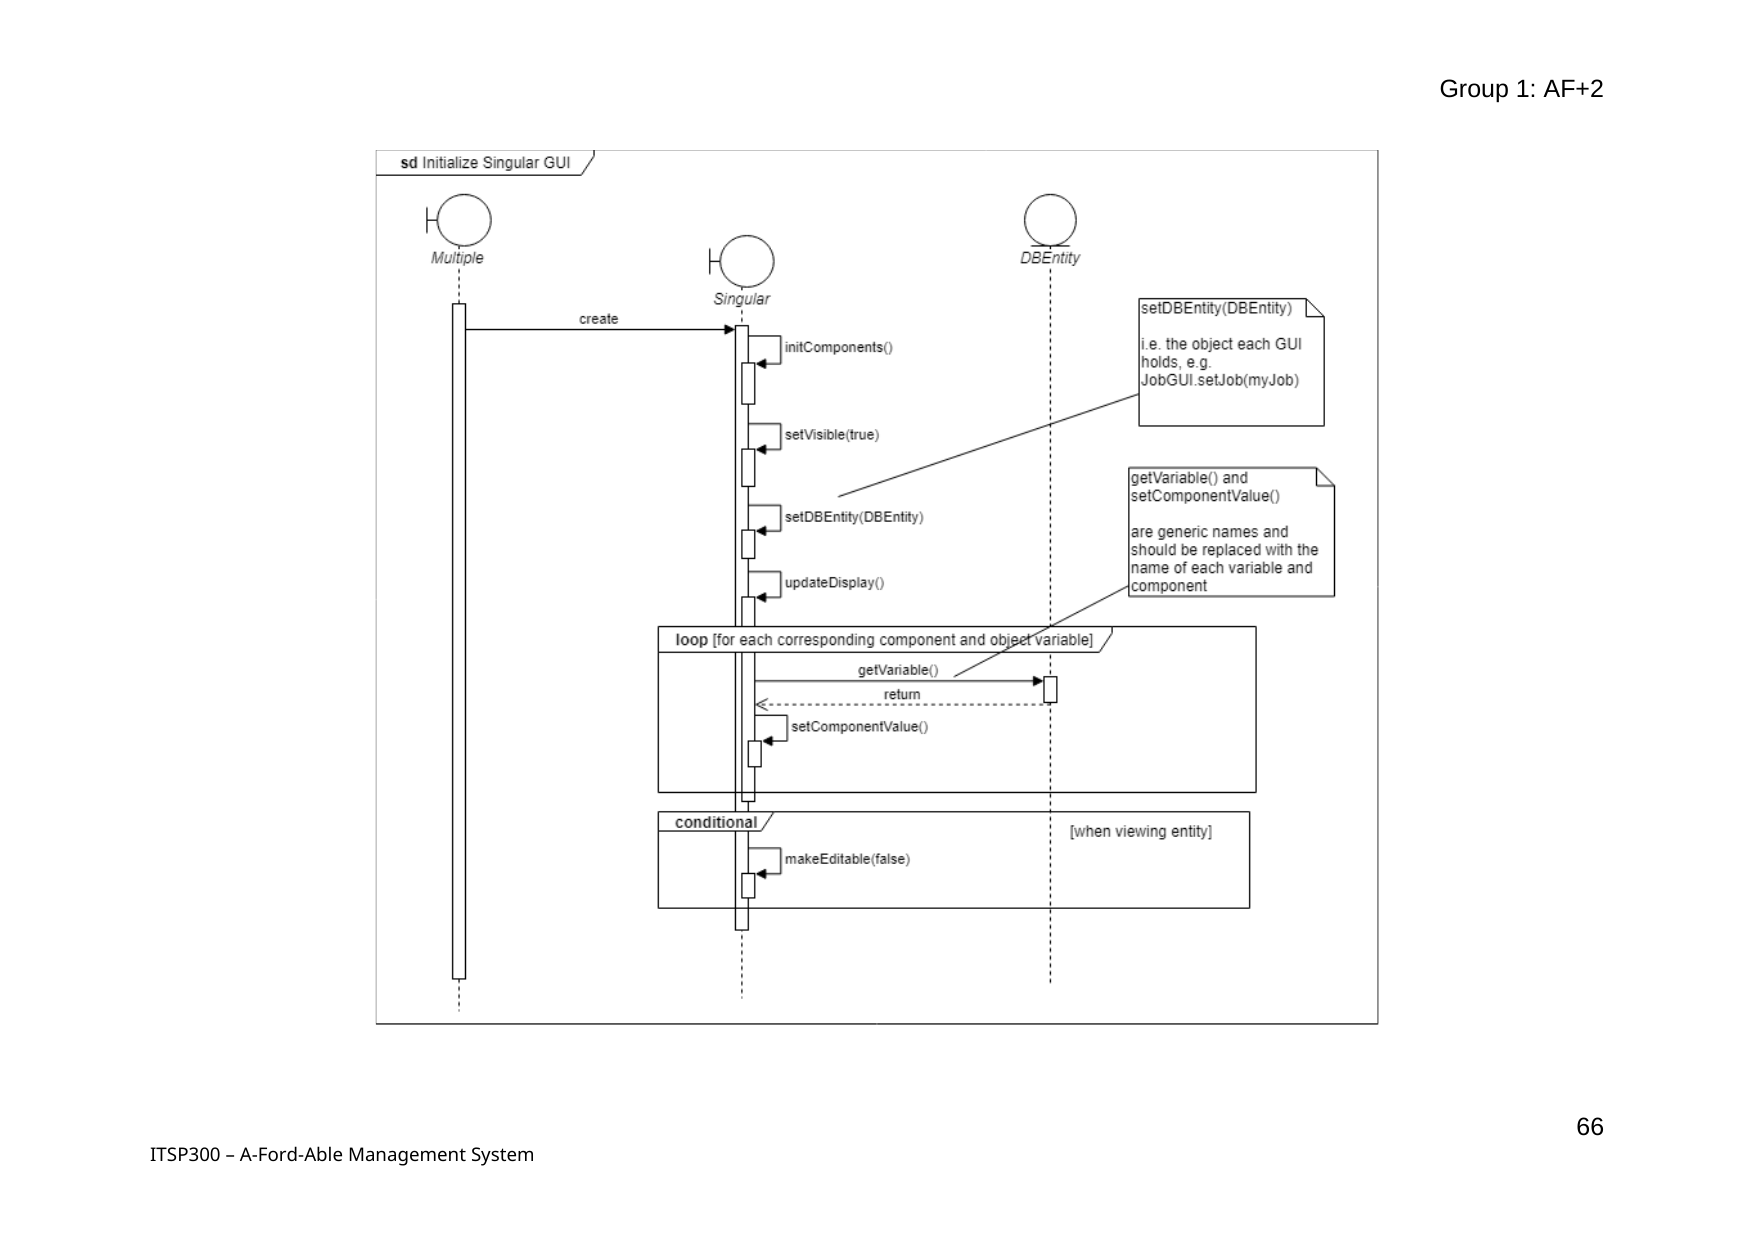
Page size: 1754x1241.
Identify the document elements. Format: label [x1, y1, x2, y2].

picture [375, 150, 1379, 1026]
